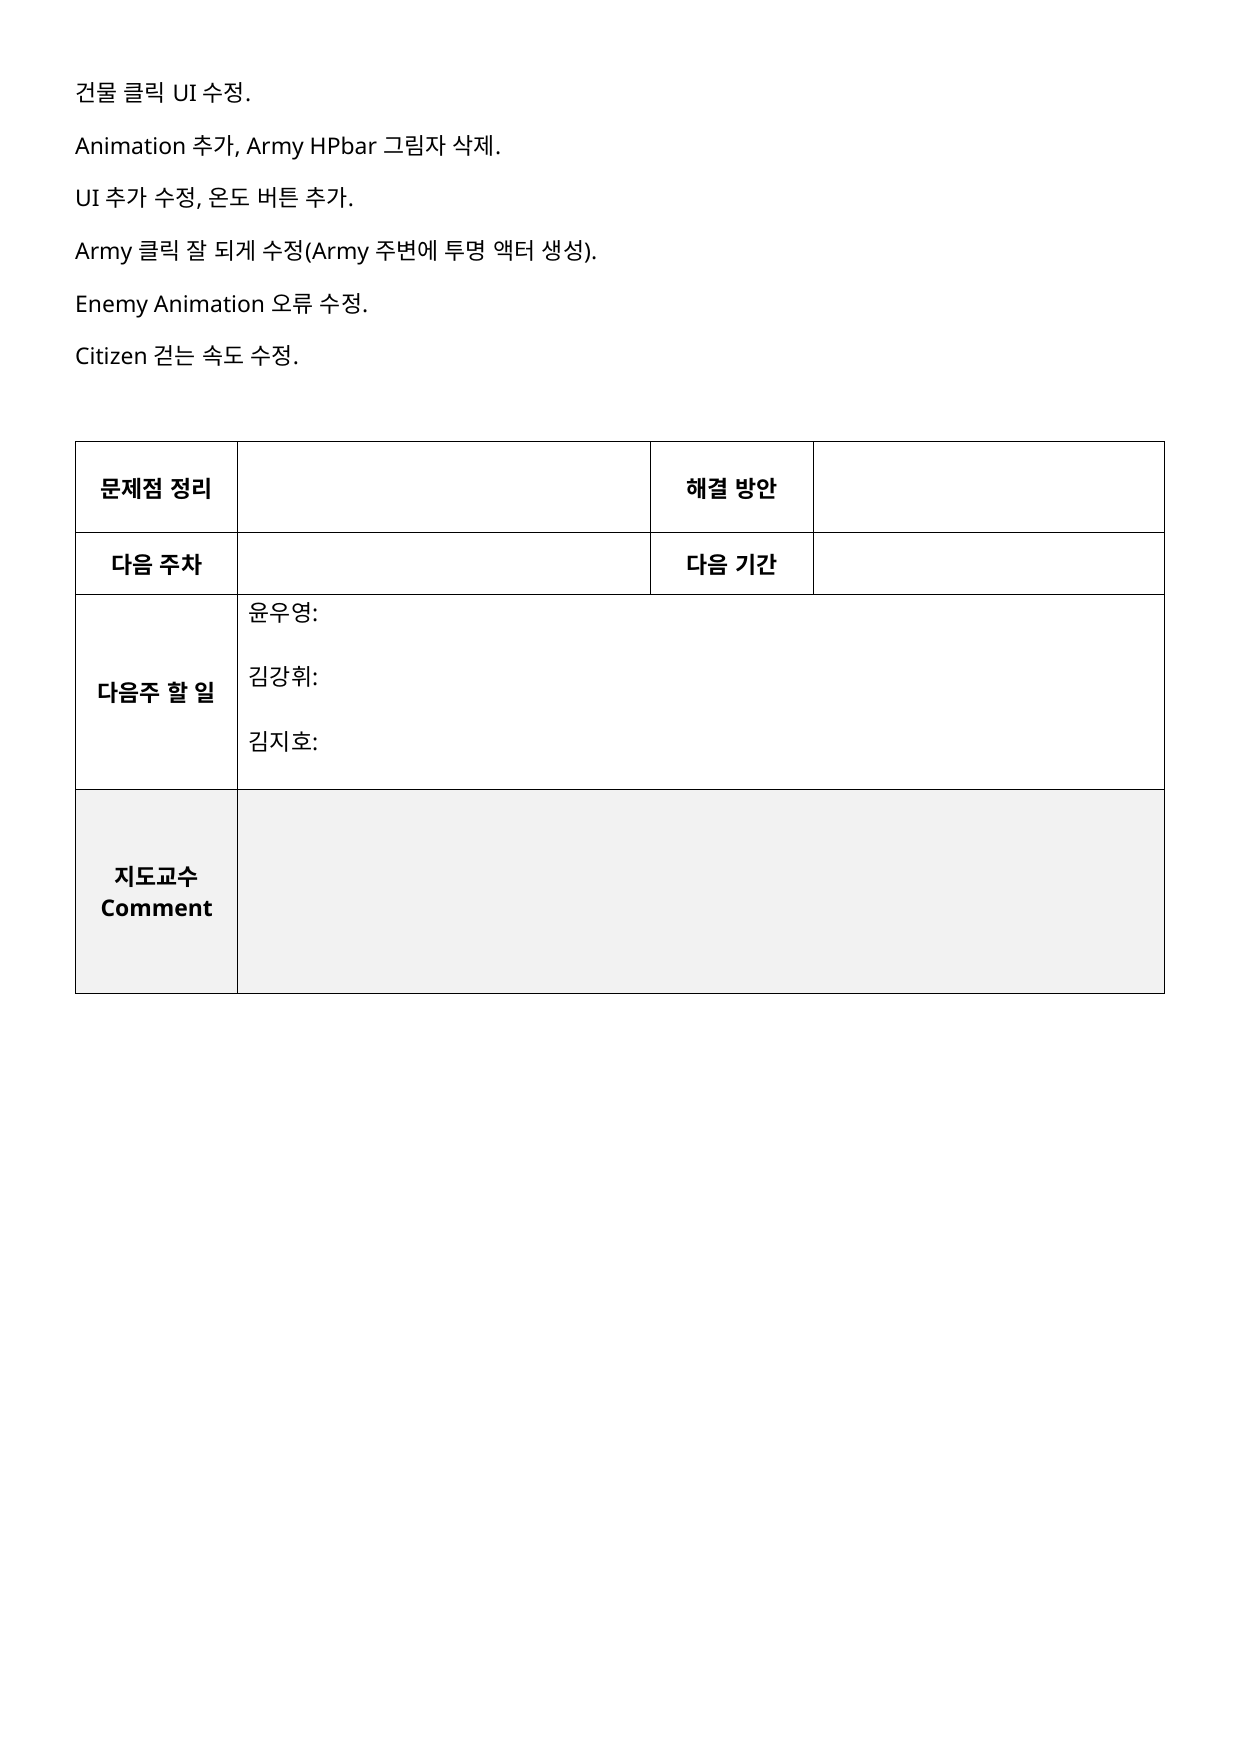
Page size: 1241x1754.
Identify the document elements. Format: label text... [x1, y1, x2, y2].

text Enemy Animation 오류 수정. [75, 285, 1165, 319]
table_cell 윤우영: 김강휘: 김지호: [238, 595, 1164, 788]
text Army 클릭 잘 되게 수정(Army 주변에 투명 액터 생성). [75, 233, 1165, 266]
table_cell [238, 533, 650, 594]
table_cell [238, 790, 1164, 993]
text Animation 추가, Army HPbar 그림자 삭제. [75, 128, 1165, 161]
text 건물 클릭 UI 수정. [75, 75, 1165, 108]
table_header 문제점 정리 [76, 442, 237, 532]
table_cell 다음 주차 [76, 533, 237, 594]
table_cell 다음 기간 [651, 533, 813, 594]
table_cell [814, 533, 1164, 594]
table_cell 지도교수 Comment [76, 790, 237, 993]
table_header [814, 442, 1164, 532]
text UI 추가 수정, 온도 버튼 추가. [75, 180, 1165, 213]
text Citizen 걷는 속도 수정. [75, 338, 1165, 371]
table_header 해결 방안 [651, 442, 813, 532]
table_cell 다음주 할 일 [76, 595, 237, 788]
table_header [238, 442, 650, 532]
